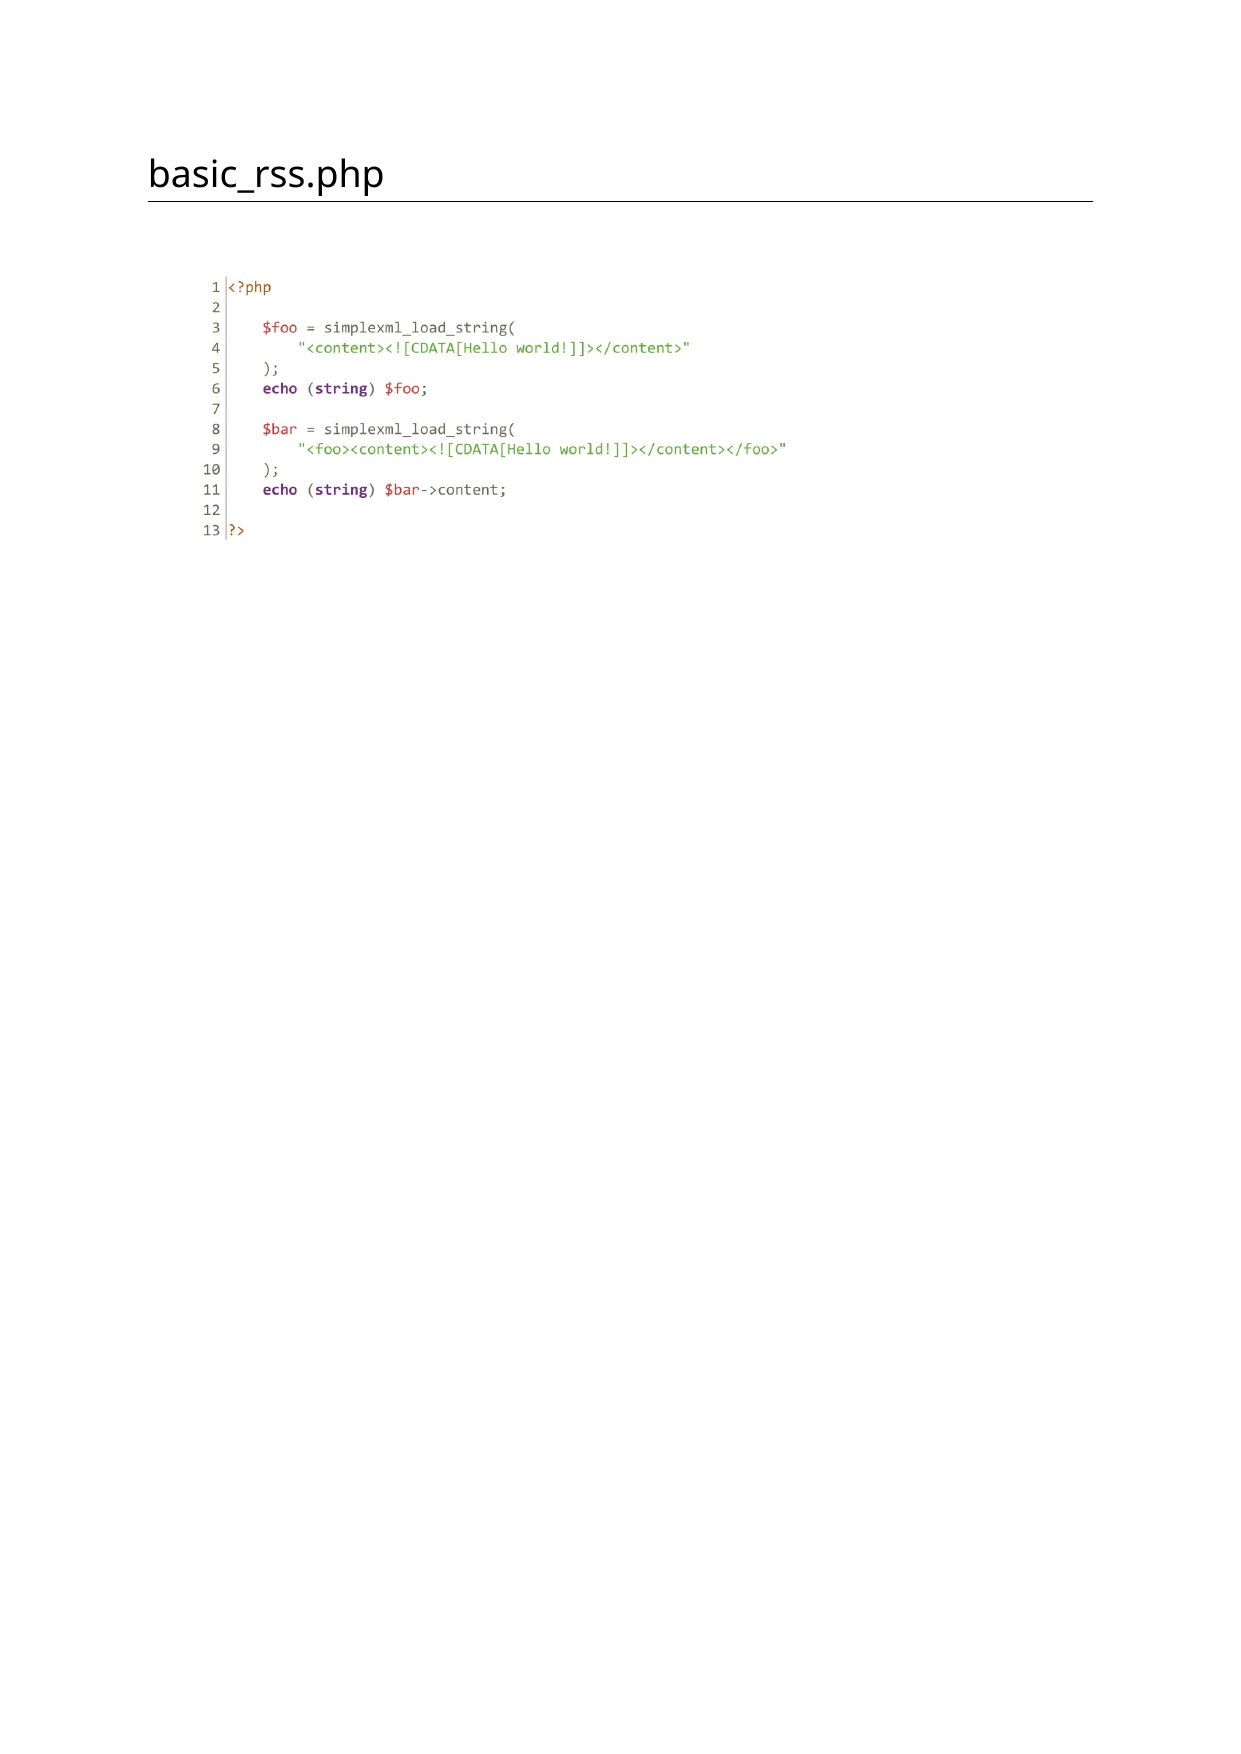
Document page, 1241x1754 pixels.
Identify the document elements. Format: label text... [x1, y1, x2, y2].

picture [147, 222, 1093, 1559]
text basic_rss.php [148, 148, 1093, 201]
